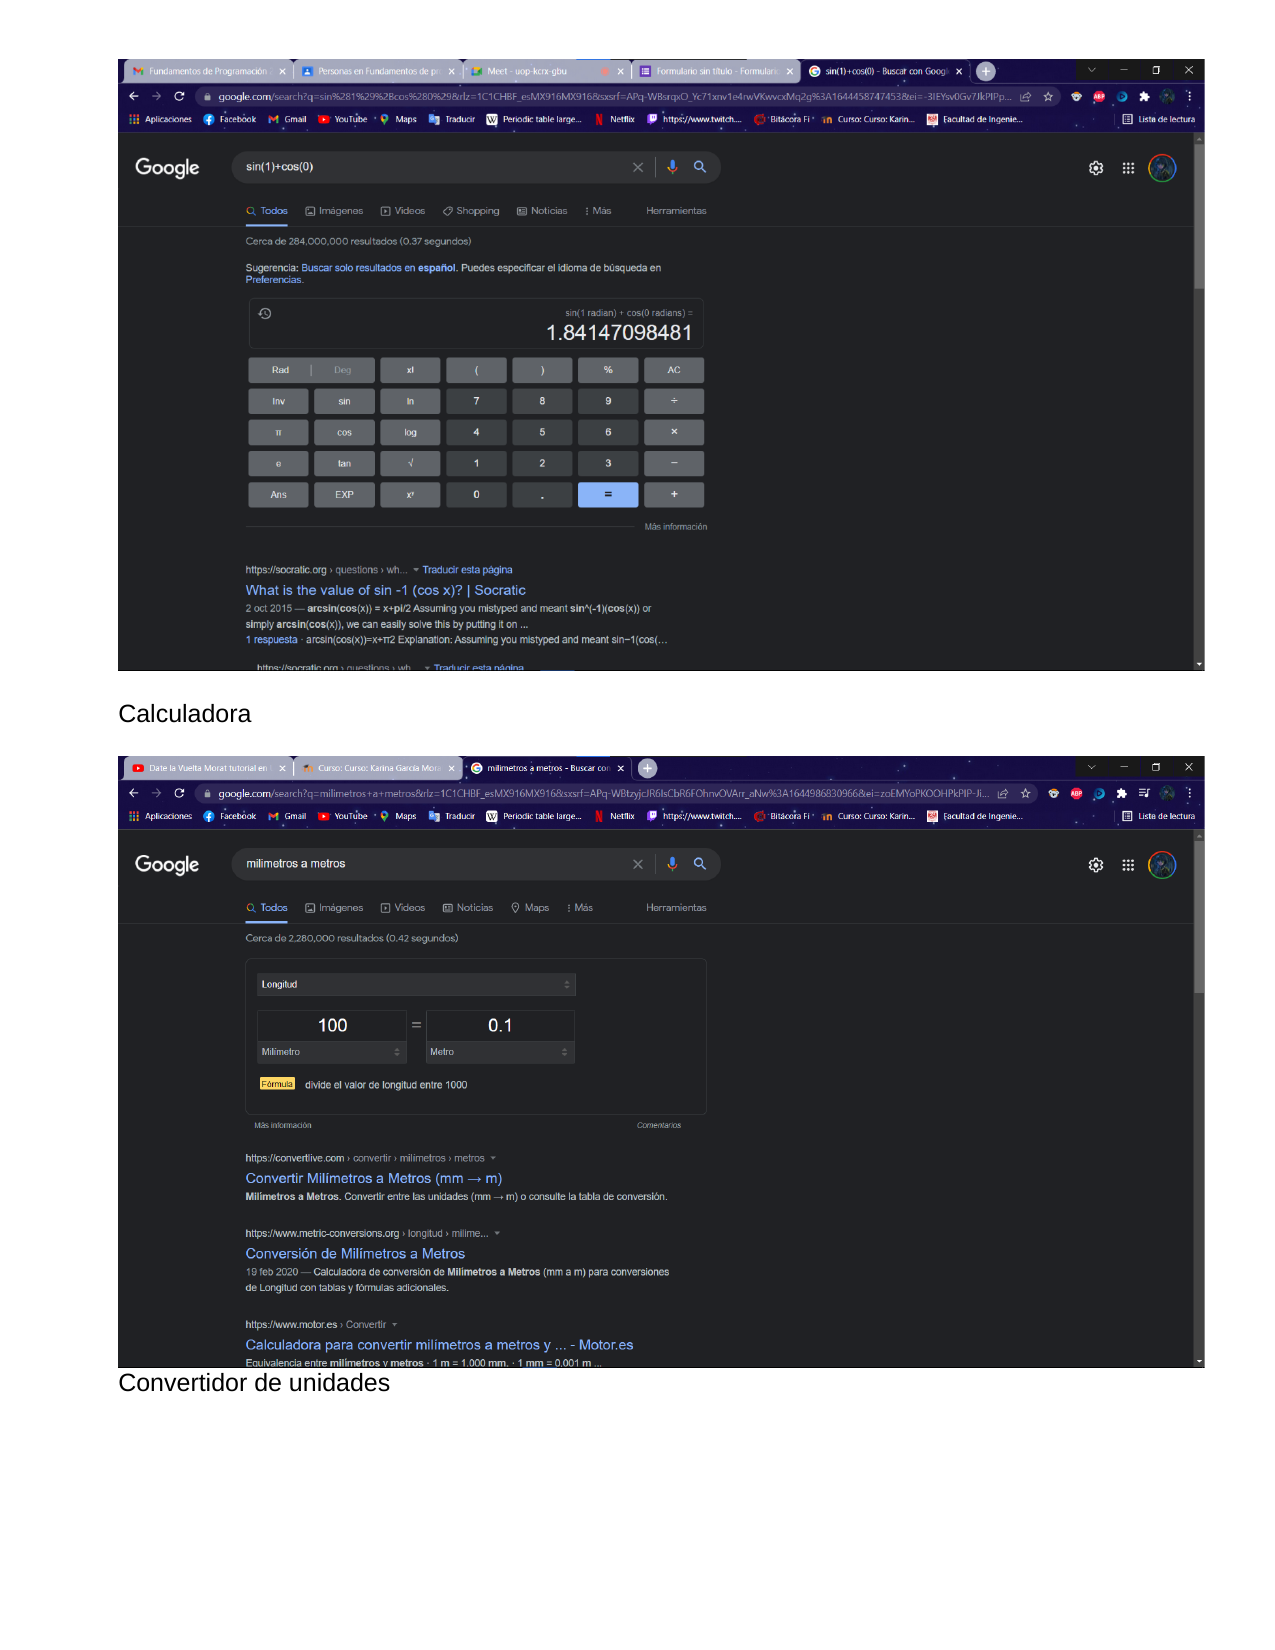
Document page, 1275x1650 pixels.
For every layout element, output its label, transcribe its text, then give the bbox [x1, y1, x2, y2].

text Convertidor de unidades [118, 1368, 1205, 1396]
picture [118, 756, 1205, 1368]
picture [118, 59, 1205, 671]
text Calculadora [118, 699, 1205, 728]
